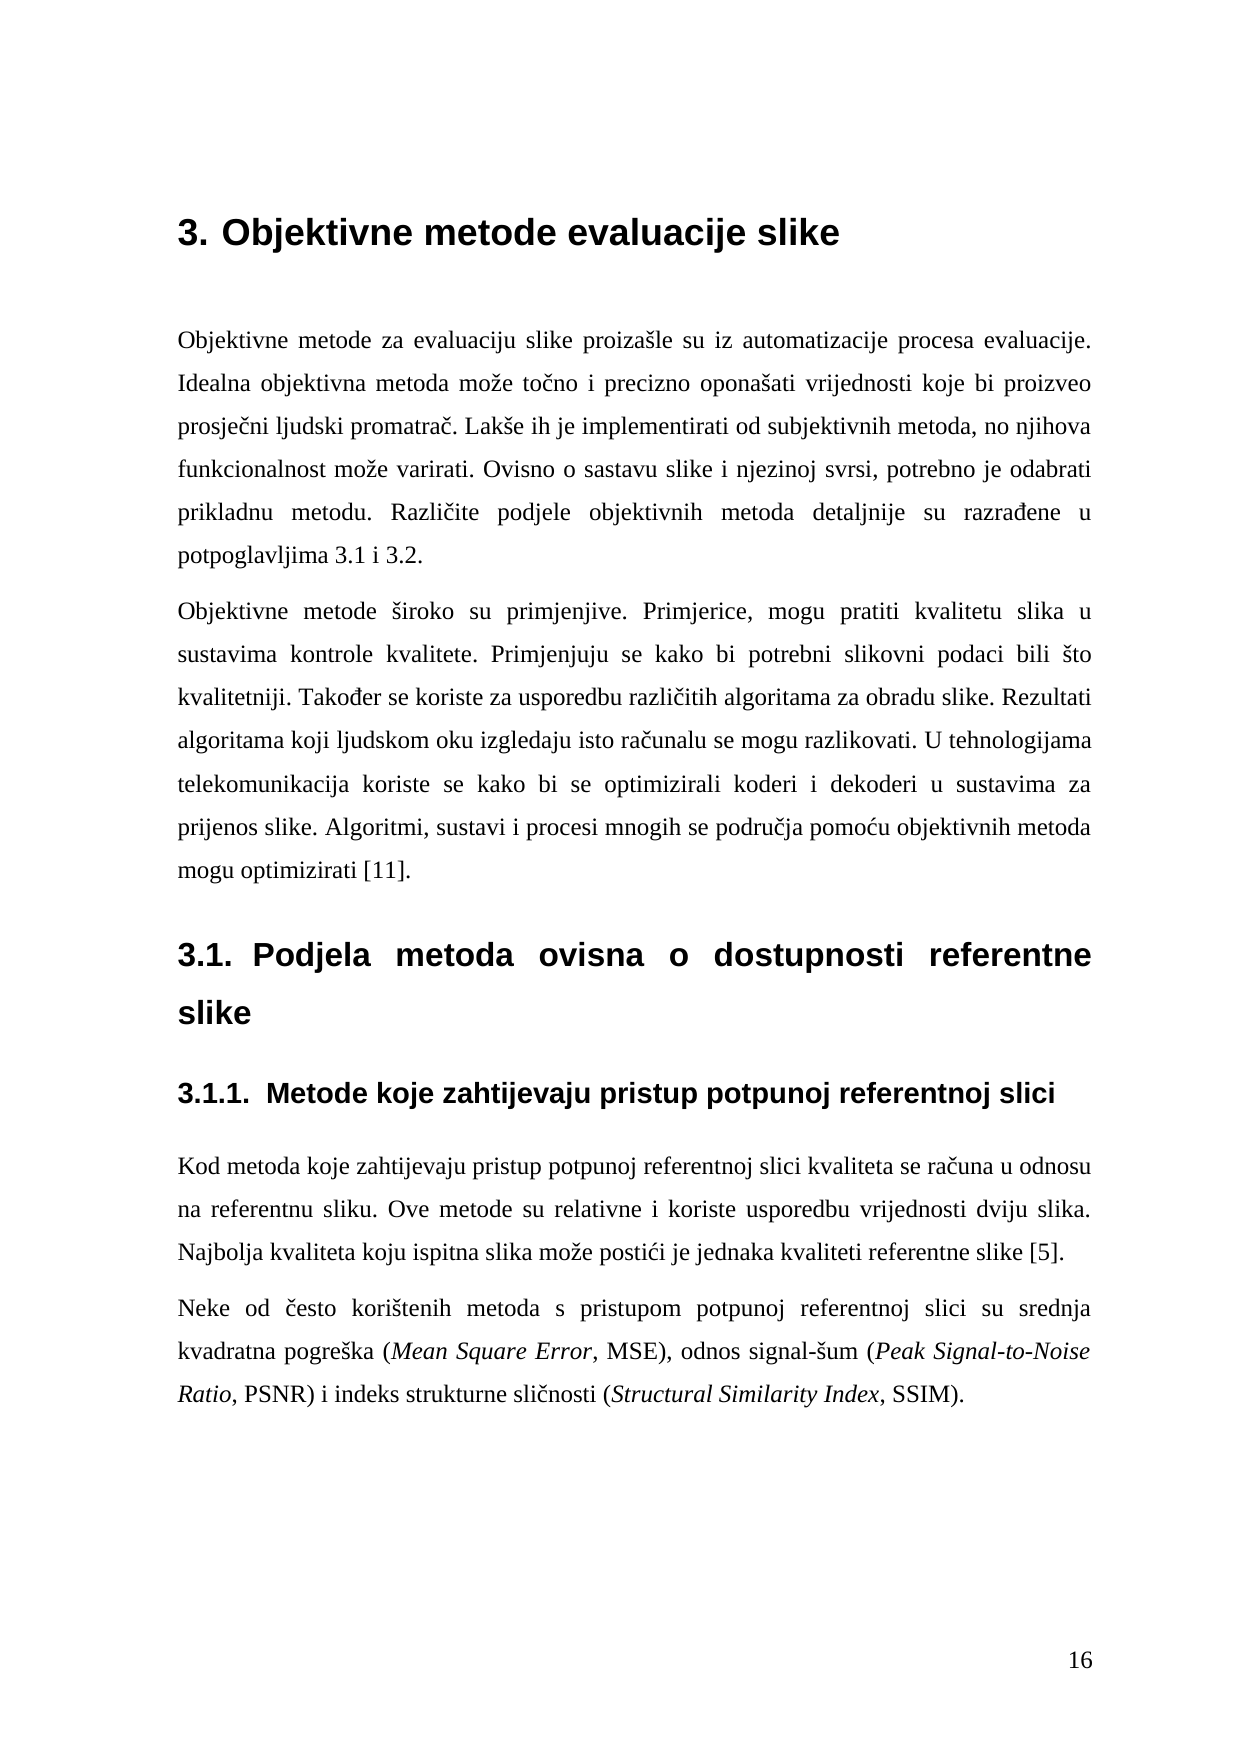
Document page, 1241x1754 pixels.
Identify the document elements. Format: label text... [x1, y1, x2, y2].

text Objektivne metode za evaluaciju slike proizašle su iz automatizacije procesa evaluacije. Idealna objektivna metoda može točno i precizno oponašati vrijednosti koje bi proizveo prosječni ljudski promatrač. Lakše ih je implementirati od subjektivnih metoda, no njihova funkcionalnost može varirati. Ovisno o sastavu slike i njezinoj svrsi, potrebno je odabrati prikladnu metodu. Različite podjele objektivnih metoda detaljnije su razrađene u potpoglavljima 3.1 i 3.2. [177, 325, 1092, 569]
subtitle Metode koje zahtijevaju pristup potpunoj referentnoj slici [177, 1076, 1092, 1109]
text Neke od često korištenih metoda s pristupom potpunoj referentnoj slici su srednja kvadratna pogreška (Mean Square Error, MSE), odnos signal-šum (Peak Signal-to-Noise Ratio, PSNR) i indeks strukturne sličnosti (Structural Similarity Index, SSIM). [177, 1293, 1092, 1408]
subtitle Podjela metoda ovisna o dostupnosti referentne slike [177, 936, 1092, 1032]
text Objektivne metode široko su primjenjive. Primjerice, mogu pratiti kvalitetu slika u sustavima kontrole kvalitete. Primjenjuju se kako bi potrebni slikovni podaci bili što kvalitetniji. Također se koriste za usporedbu različitih algoritama za obradu slike. Rezultati algoritama koji ljudskom oku izgledaju isto računalu se mogu razlikovati. U tehnologijama telekomunikacija koriste se kako bi se optimizirali koderi i dekoderi u sustavima za prijenos slike. Algoritmi, sustavi i procesi mnogih se područja pomoću objektivnih metoda mogu optimizirati [11]. [177, 596, 1092, 884]
text Kod metoda koje zahtijevaju pristup potpunoj referentnoj slici kvaliteta se računa u odnosu na referentnu sliku. Ove metode su relativne i koriste usporedbu vrijednosti dviju slika. Najbolja kvaliteta koju ispitna slika može postići je jednaka kvaliteti referentne slike [5]. [177, 1151, 1092, 1266]
subtitle Objektivne metode evaluacije slike [177, 210, 1092, 253]
